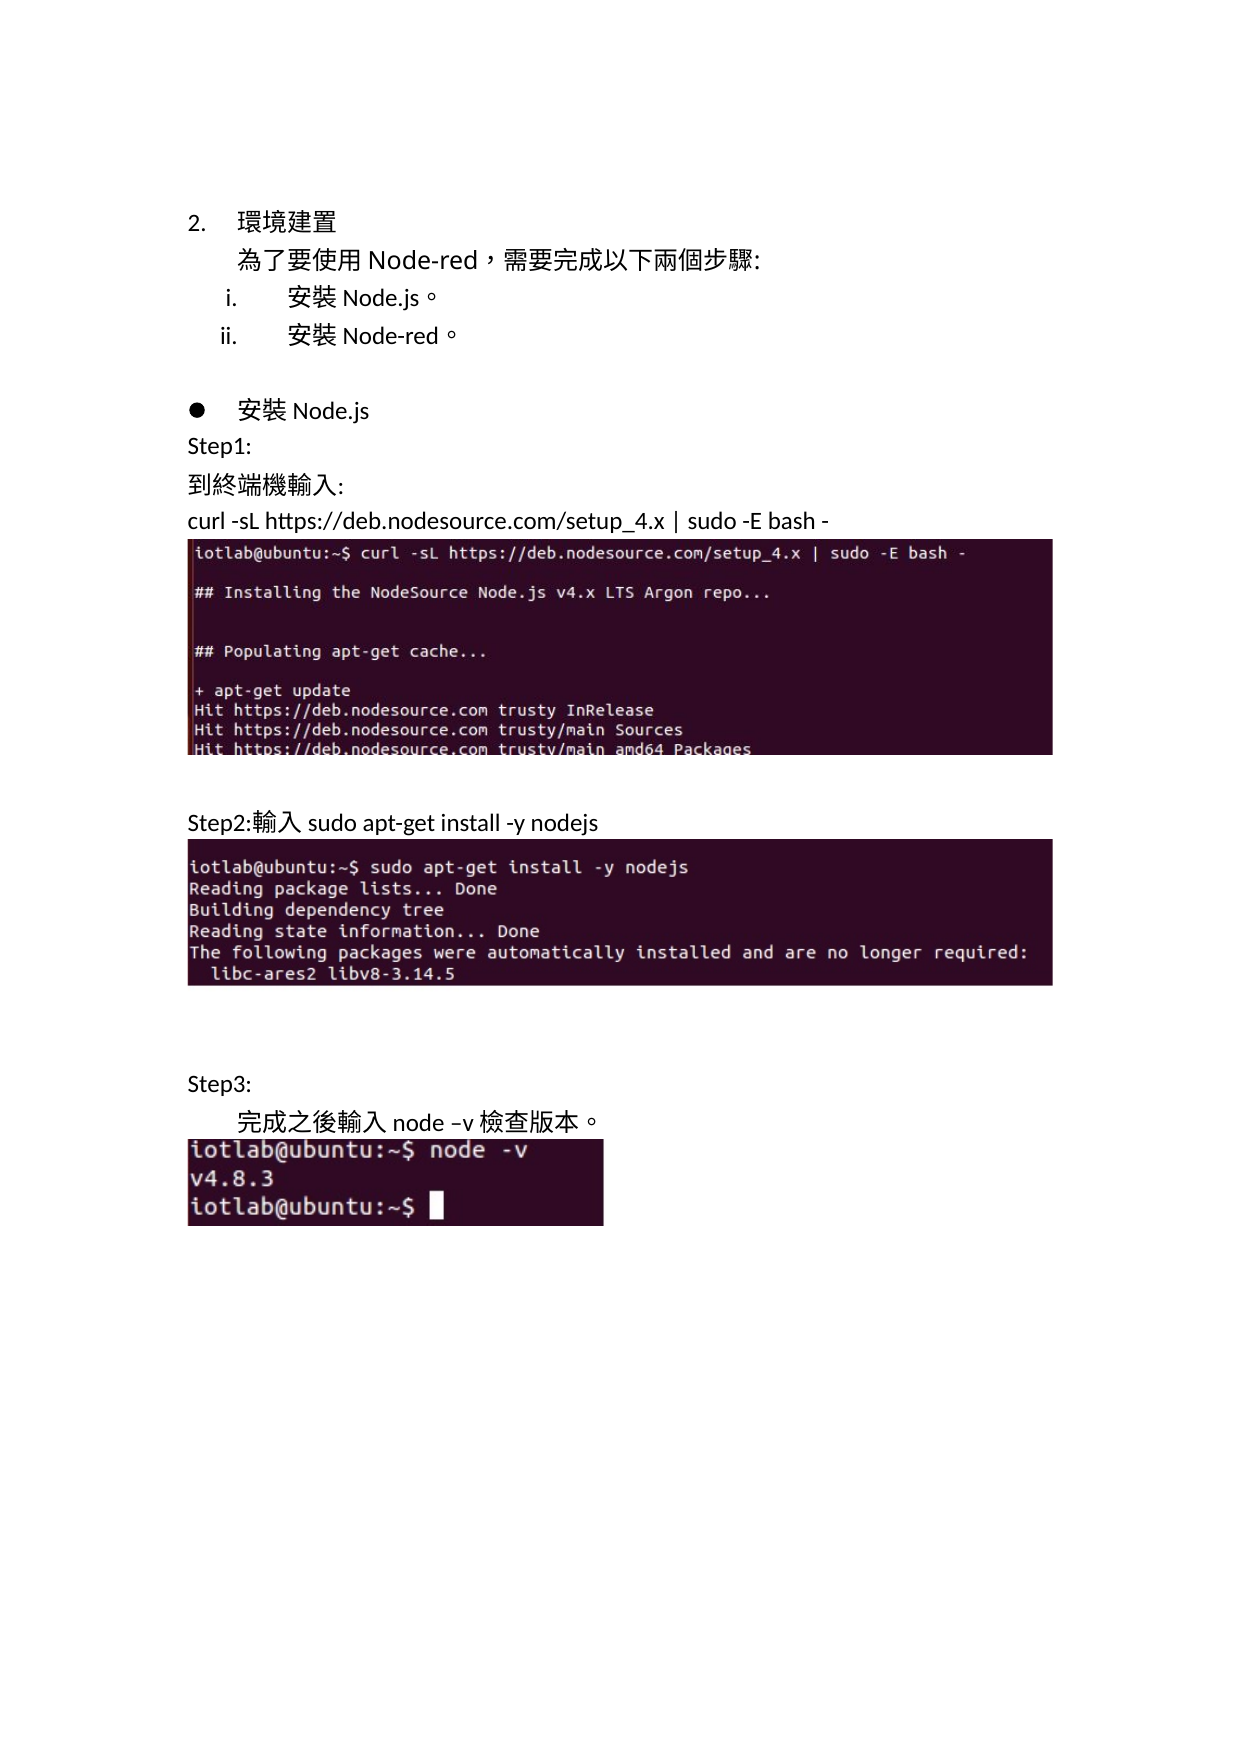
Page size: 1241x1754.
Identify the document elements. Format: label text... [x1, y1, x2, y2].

text 為了要使用Node-red，需要完成以下兩個步驟: [187, 239, 1053, 277]
list 安裝Node.js [187, 389, 1053, 427]
text 完成之後輸入node –v 檢查版本。 [187, 1102, 1053, 1139]
picture [187, 839, 1053, 994]
text 到終端機輸入: [187, 464, 1053, 502]
text Step3: [187, 1064, 1053, 1102]
list 安裝Node.js。 [237, 277, 1053, 314]
picture [187, 539, 1053, 755]
picture [187, 1139, 607, 1226]
list 安裝Node-red。 [237, 314, 1053, 352]
text Step1: [187, 427, 1053, 464]
text curl -sL https://deb.nodesource.com/setup_4.x | sudo -E bash - [187, 502, 1053, 539]
text Step2:輸入 sudo apt-get install -y nodejs [187, 802, 1053, 839]
list 環境建置 [187, 202, 1053, 239]
